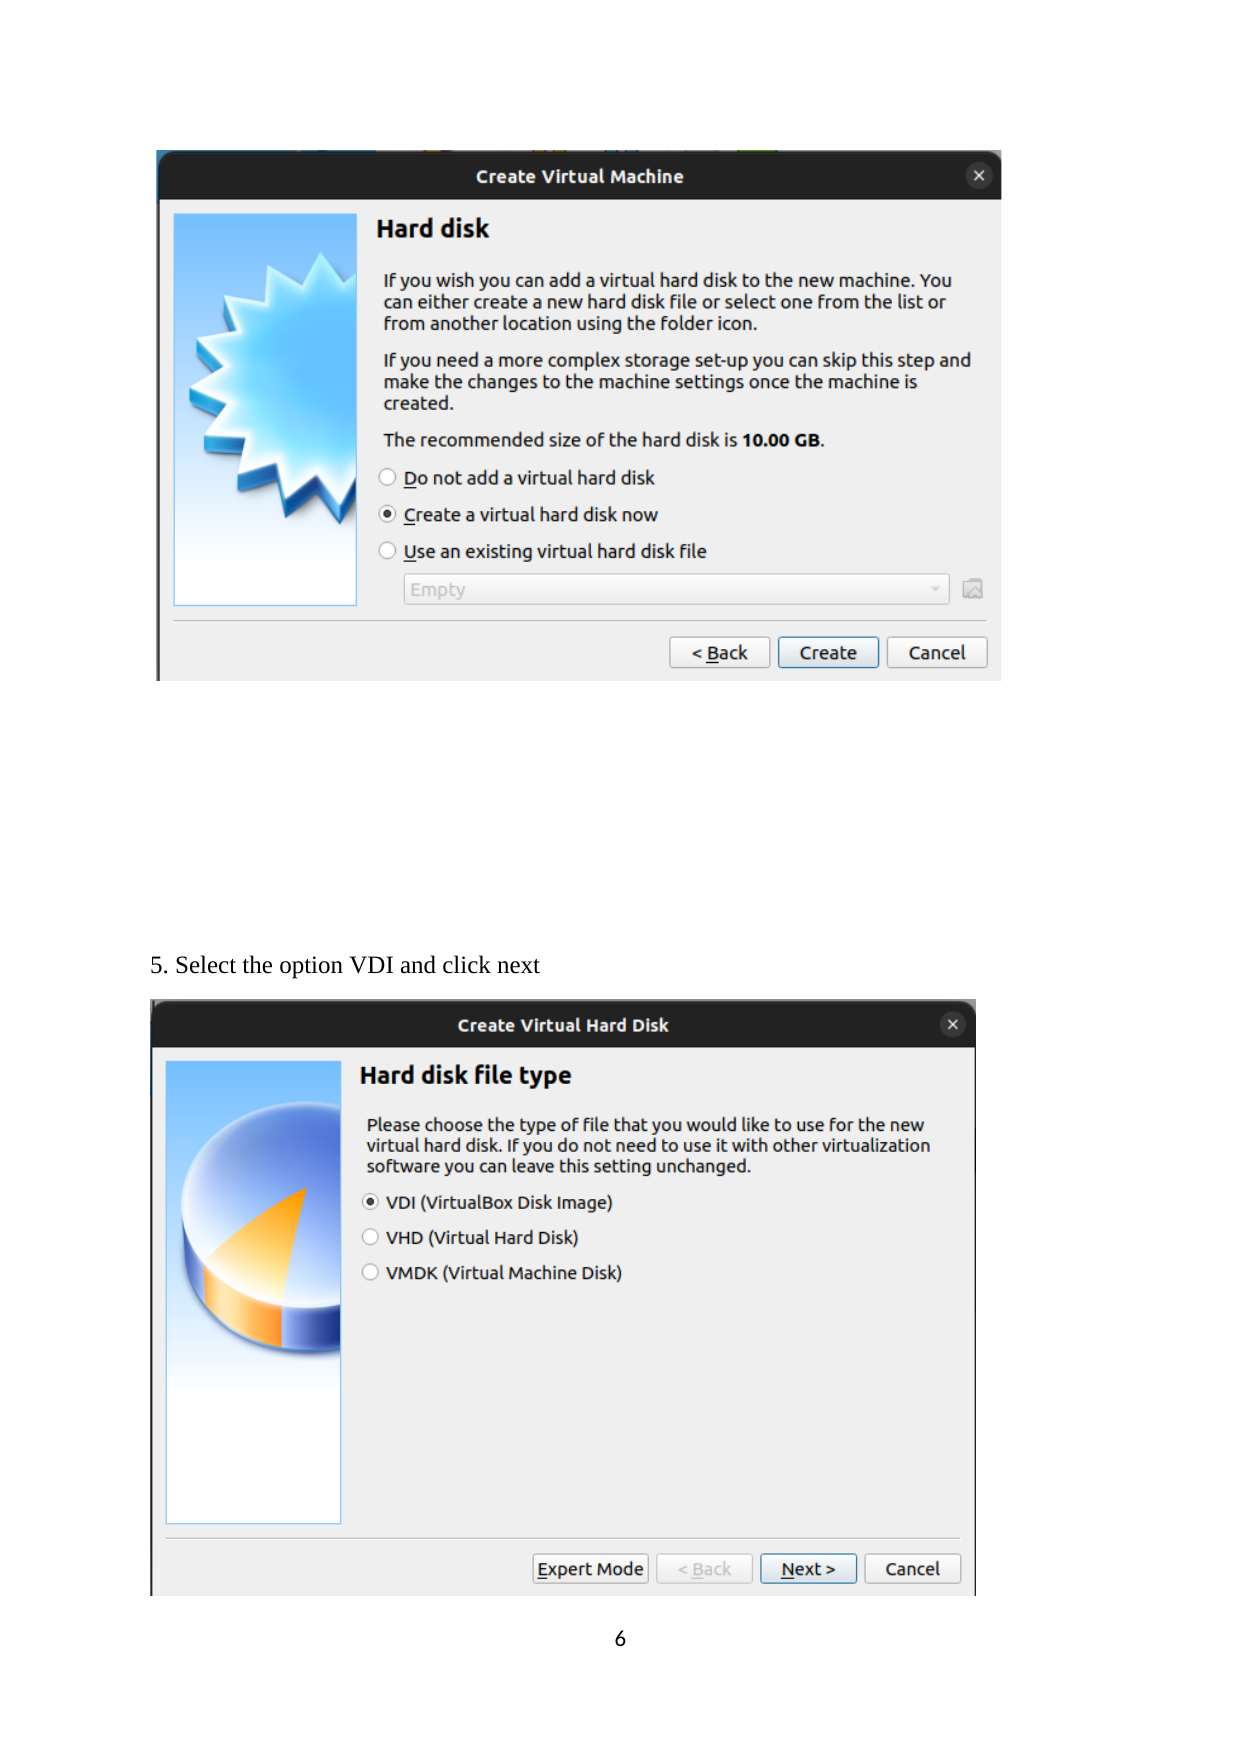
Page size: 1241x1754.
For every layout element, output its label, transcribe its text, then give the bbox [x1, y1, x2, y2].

picture [150, 999, 976, 1596]
text 5. Select the option VDI and click next [150, 950, 1090, 979]
picture [156, 150, 1002, 681]
